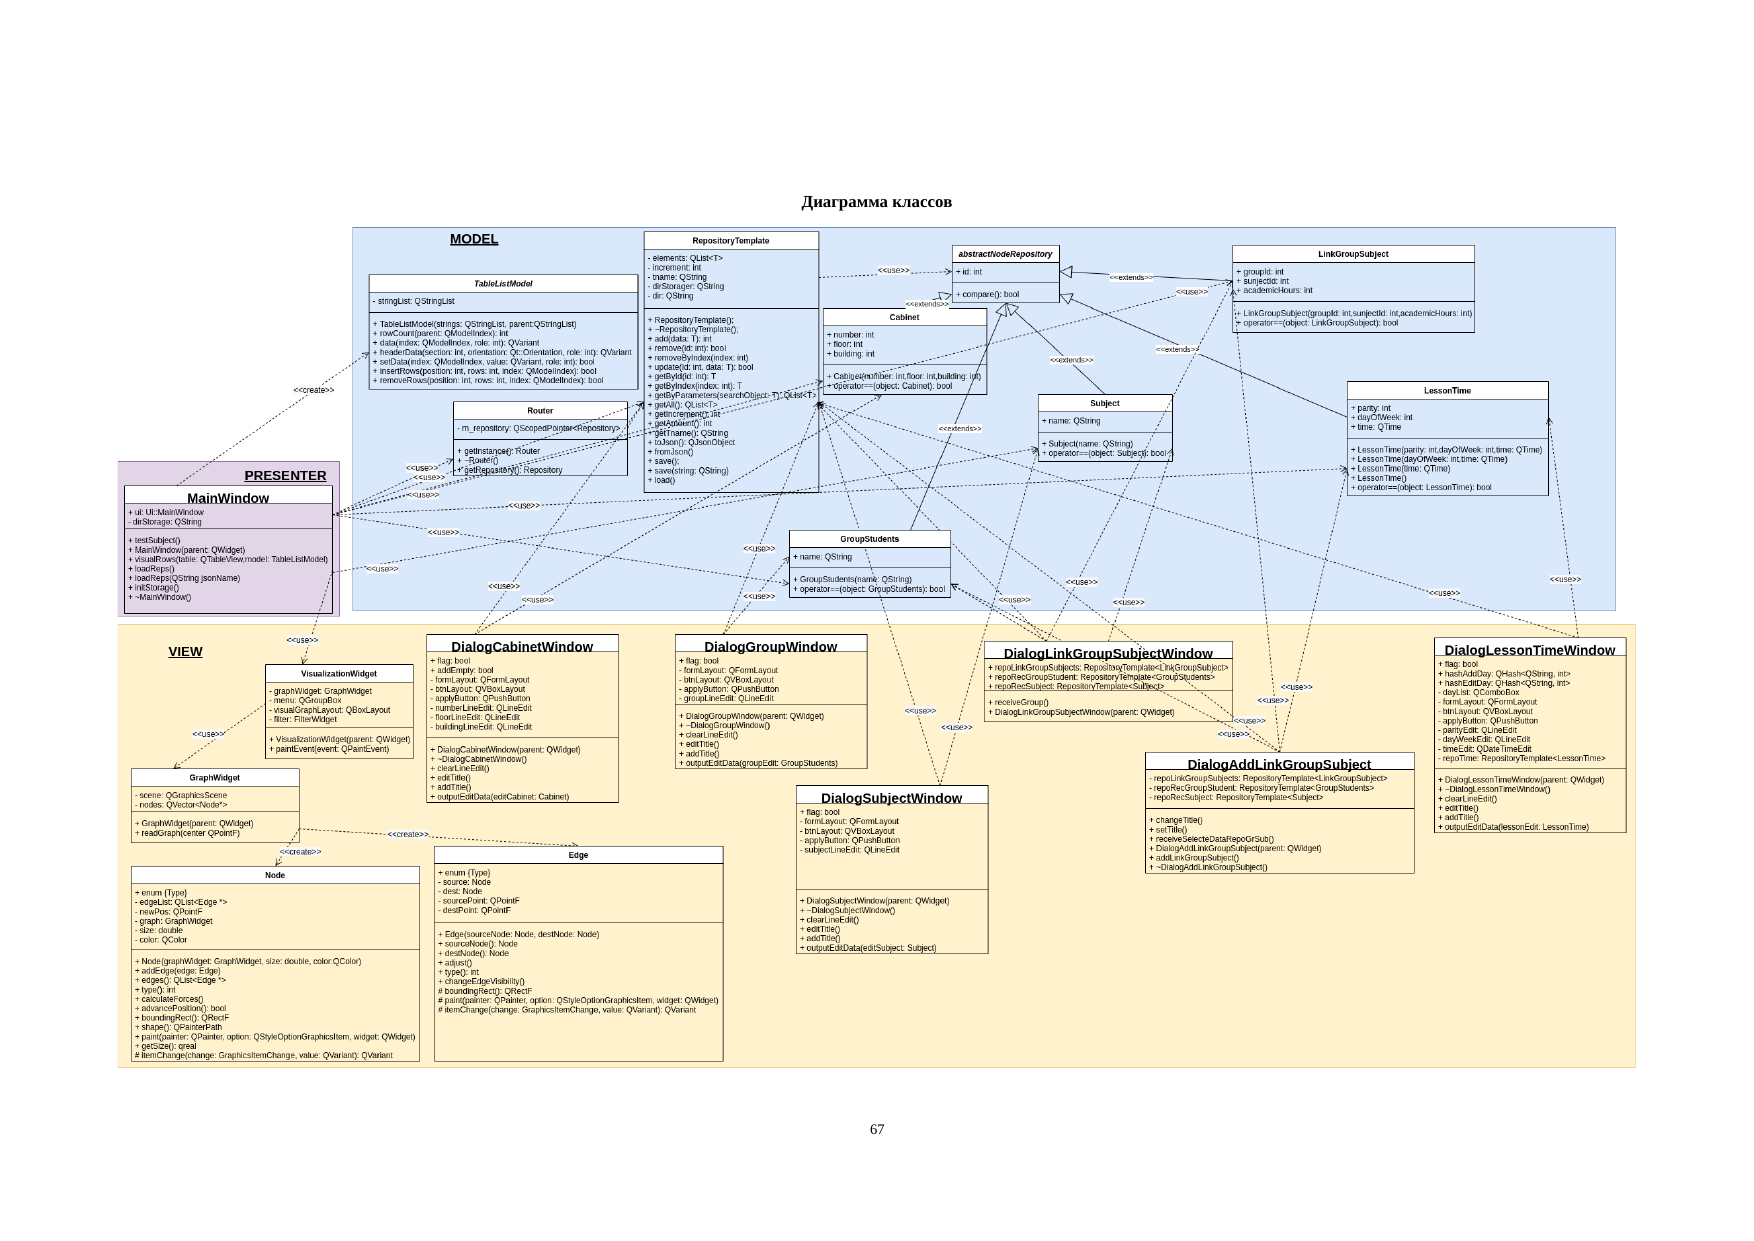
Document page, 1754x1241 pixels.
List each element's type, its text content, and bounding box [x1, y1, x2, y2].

picture [117, 227, 1636, 1068]
text Диаграмма классов [118, 177, 1636, 211]
